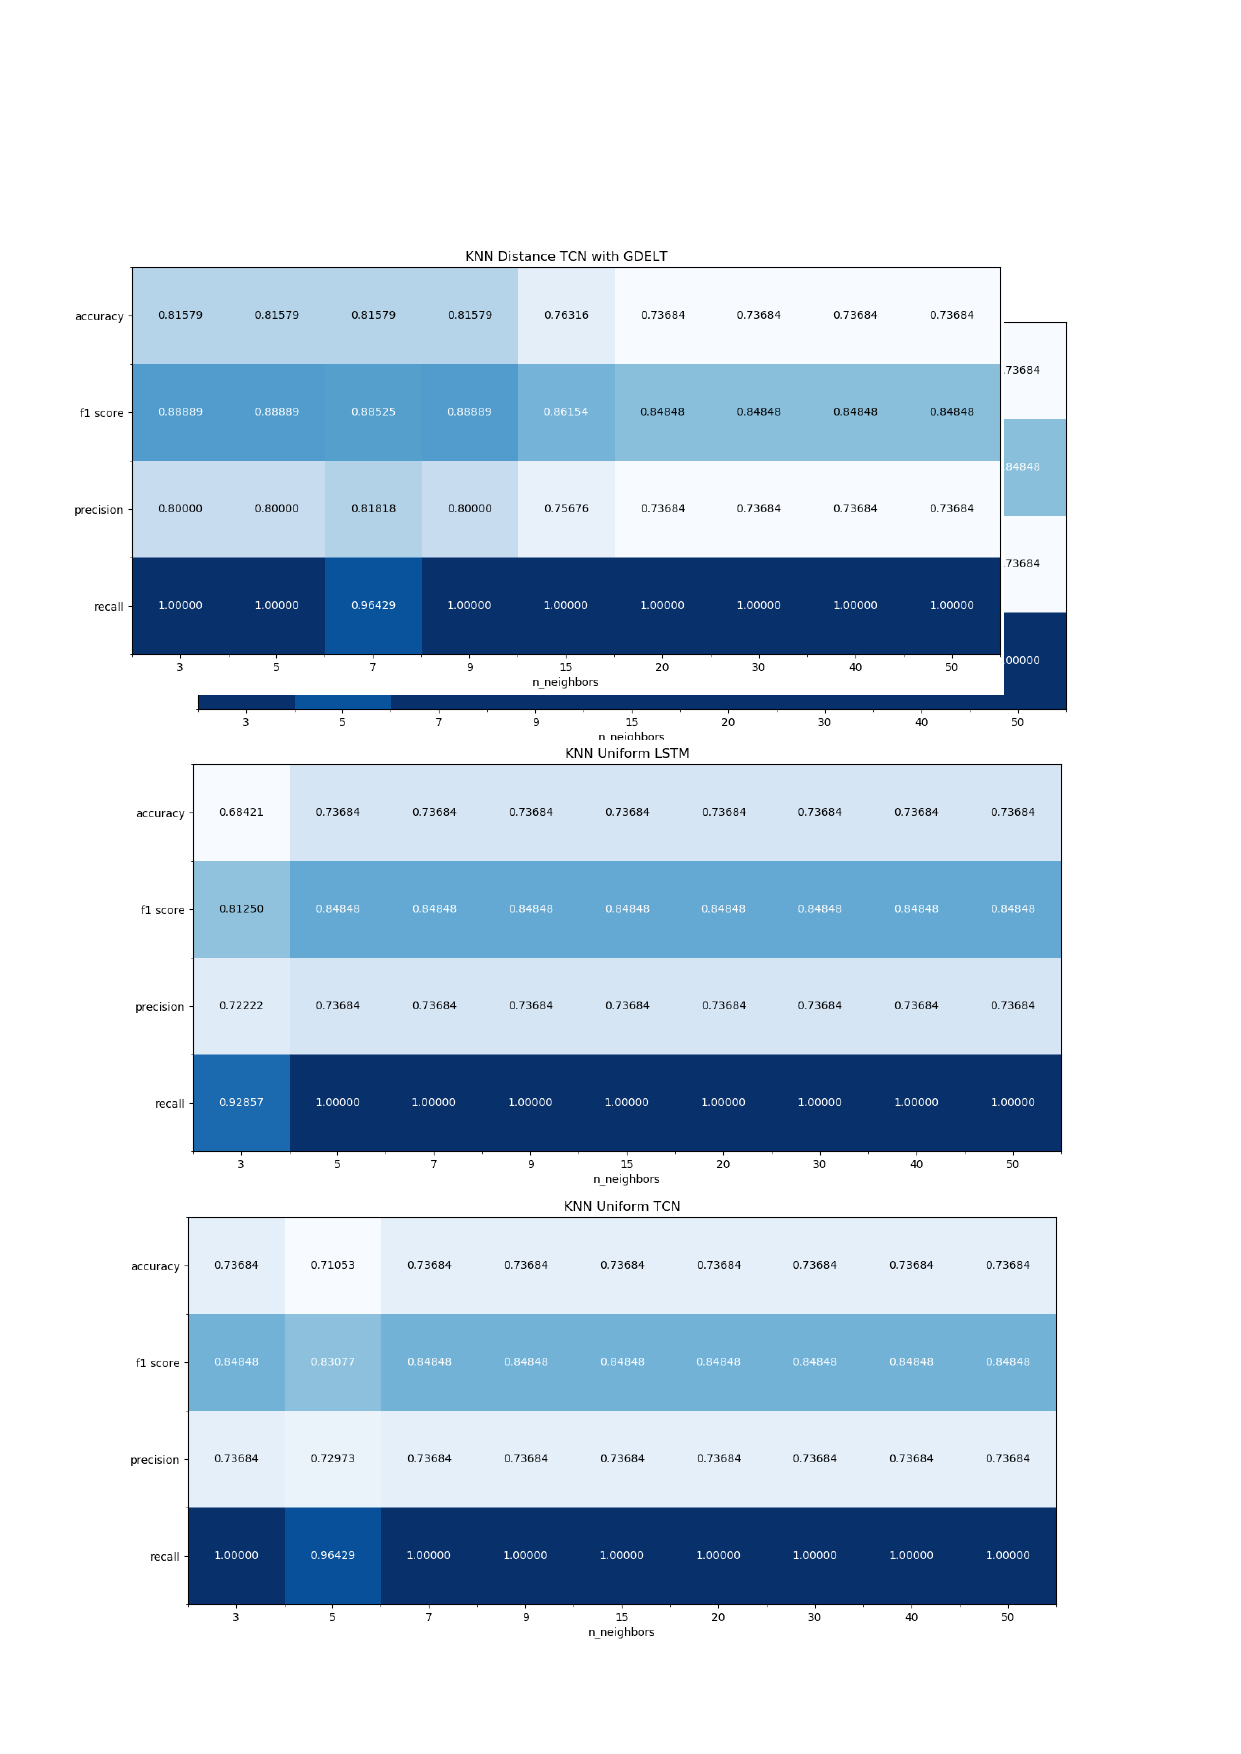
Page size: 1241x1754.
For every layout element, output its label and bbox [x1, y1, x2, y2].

picture [122, 1194, 1060, 1644]
picture [66, 243, 1070, 1191]
